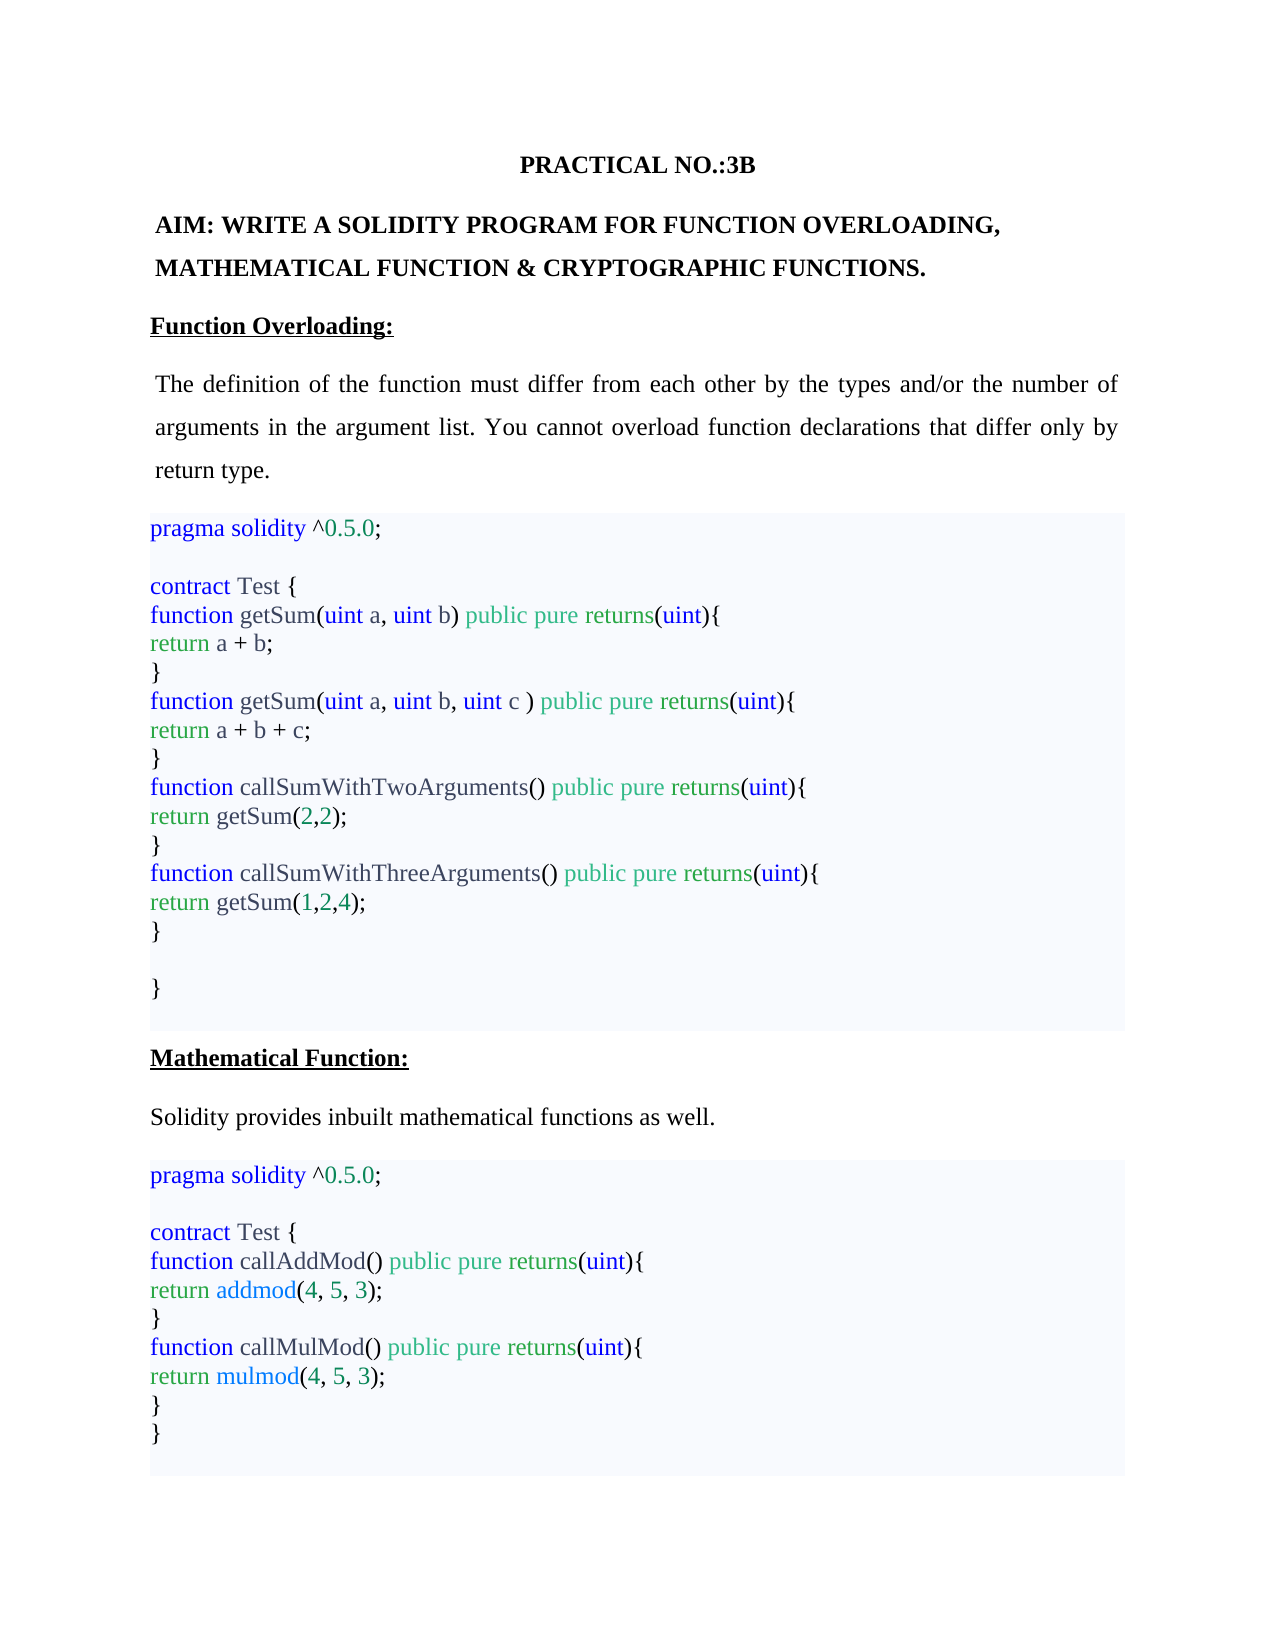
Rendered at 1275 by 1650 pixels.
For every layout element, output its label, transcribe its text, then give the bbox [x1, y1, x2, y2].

text return addmod(4, 5, 3); [150, 1275, 1125, 1303]
text function callSumWithTwoArguments() public pure returns(uint){ [150, 772, 1125, 801]
text The definition of the function must differ from each other by the types and/or the number of arguments in the argument list. You cannot overload function declarations that differ only by return type. [155, 369, 1120, 484]
text Function Overloading: [150, 311, 1120, 340]
text } [150, 1303, 1125, 1332]
text return a + b; [150, 628, 1125, 657]
text function callSumWithThreeArguments() public pure returns(uint){ [150, 858, 1125, 887]
text function callMulMod() public pure returns(uint){ [150, 1332, 1125, 1361]
text return getSum(1,2,4); [150, 887, 1125, 916]
text return a + b + c; [150, 715, 1125, 743]
text } [150, 830, 1125, 858]
text } [150, 973, 1125, 1002]
text } [150, 916, 1125, 945]
text function getSum(uint a, uint b) public pure returns(uint){ [150, 600, 1125, 628]
text Mathematical Function: [150, 1043, 1120, 1072]
text } [150, 743, 1125, 772]
text Solidity provides inbuilt mathematical functions as well. [150, 1102, 1120, 1130]
text function getSum(uint a, uint b, uint c ) public pure returns(uint){ [150, 686, 1125, 715]
text pragma solidity ^0.5.0; [150, 513, 1125, 542]
text } [150, 657, 1125, 686]
text AIM: WRITE A SOLIDITY PROGRAM FOR FUNCTION OVERLOADING, MATHEMATICAL FUNCTION & CRYPTOGRAPHIC FUNCTIONS. [155, 210, 1120, 282]
text function callAddMod() public pure returns(uint){ [150, 1246, 1125, 1275]
text pragma solidity ^0.5.0; [150, 1160, 1125, 1188]
text contract Test { [150, 571, 1125, 600]
text return mulmod(4, 5, 3); [150, 1361, 1125, 1390]
text return getSum(2,2); [150, 801, 1125, 830]
text PRACTICAL NO.:3B [150, 150, 1125, 179]
text } [150, 1390, 1125, 1418]
text } [150, 1418, 1125, 1447]
text contract Test { [150, 1217, 1125, 1246]
